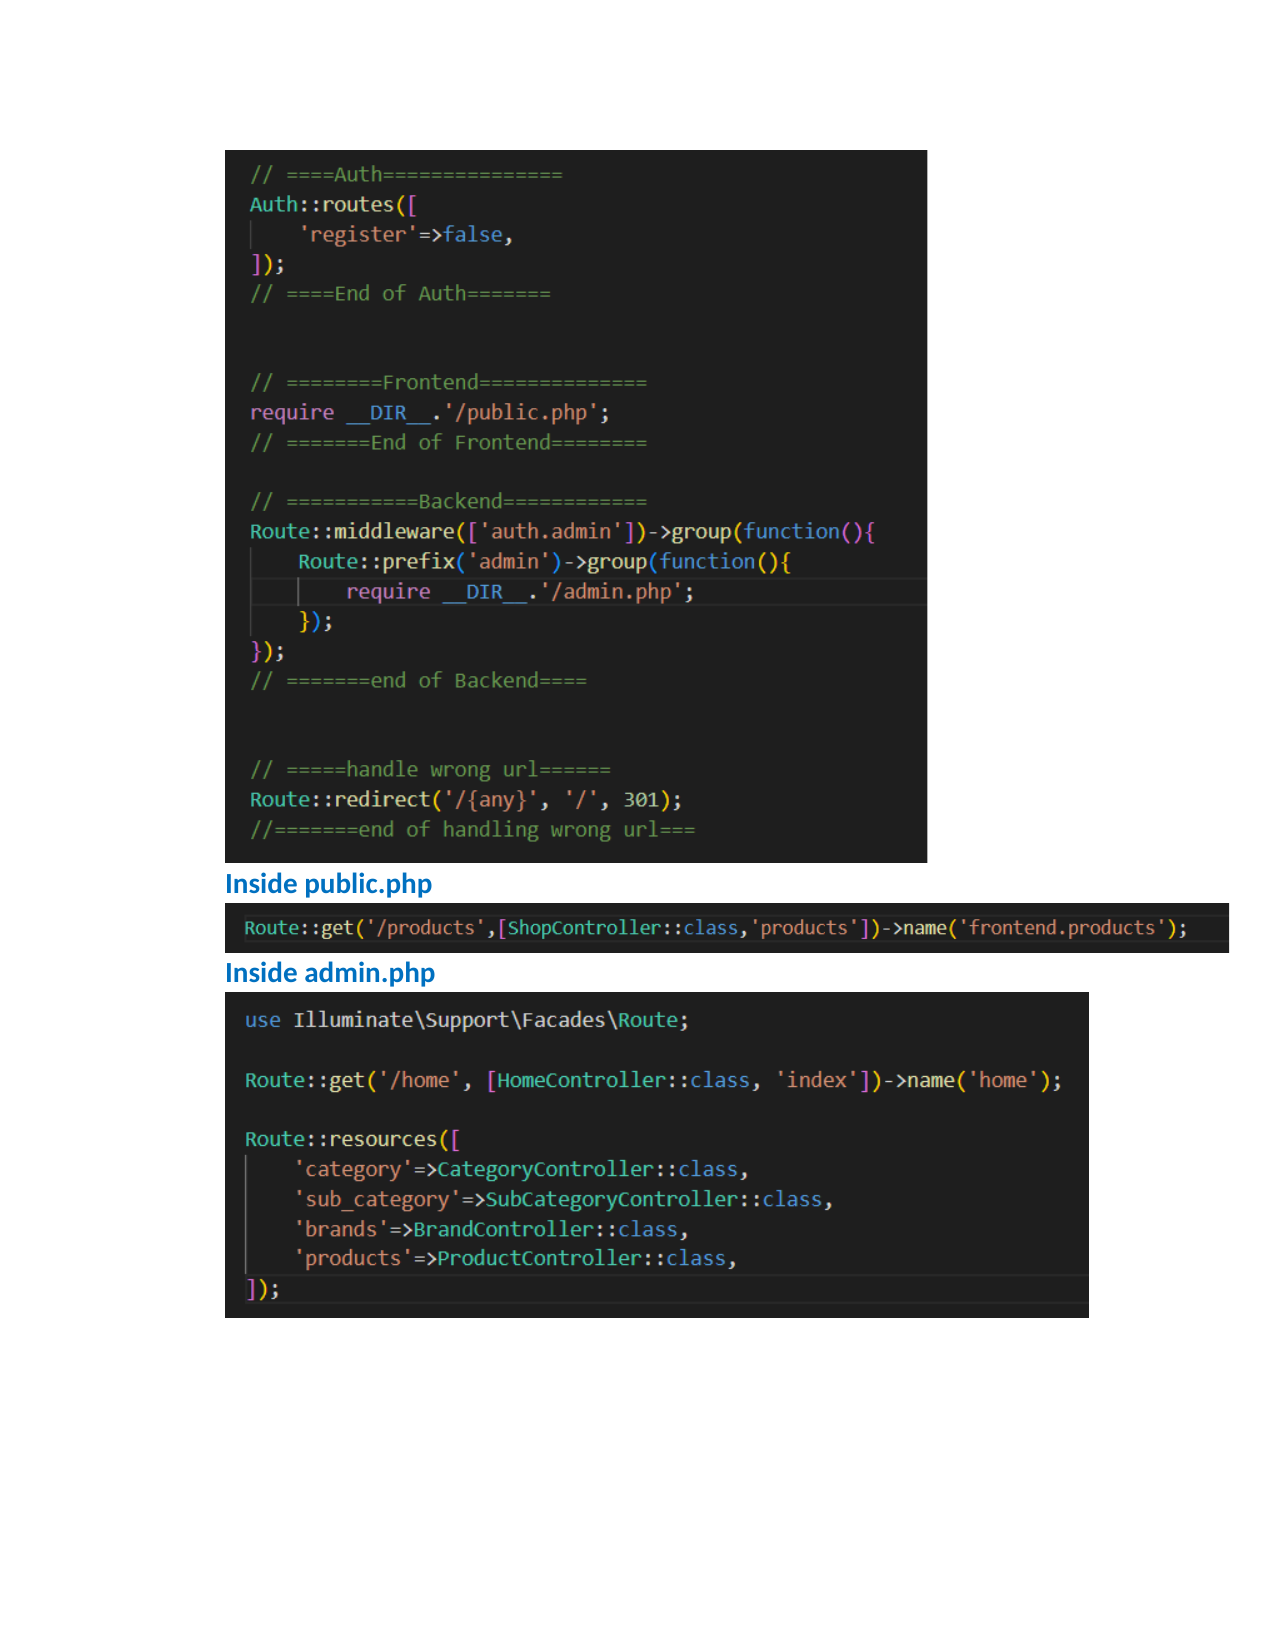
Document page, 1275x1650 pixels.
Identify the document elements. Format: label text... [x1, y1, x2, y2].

list Inside admin.php [225, 954, 1125, 990]
picture [225, 150, 928, 863]
picture [225, 992, 1089, 1318]
picture [225, 903, 1230, 953]
list Inside public.php [225, 865, 1125, 900]
